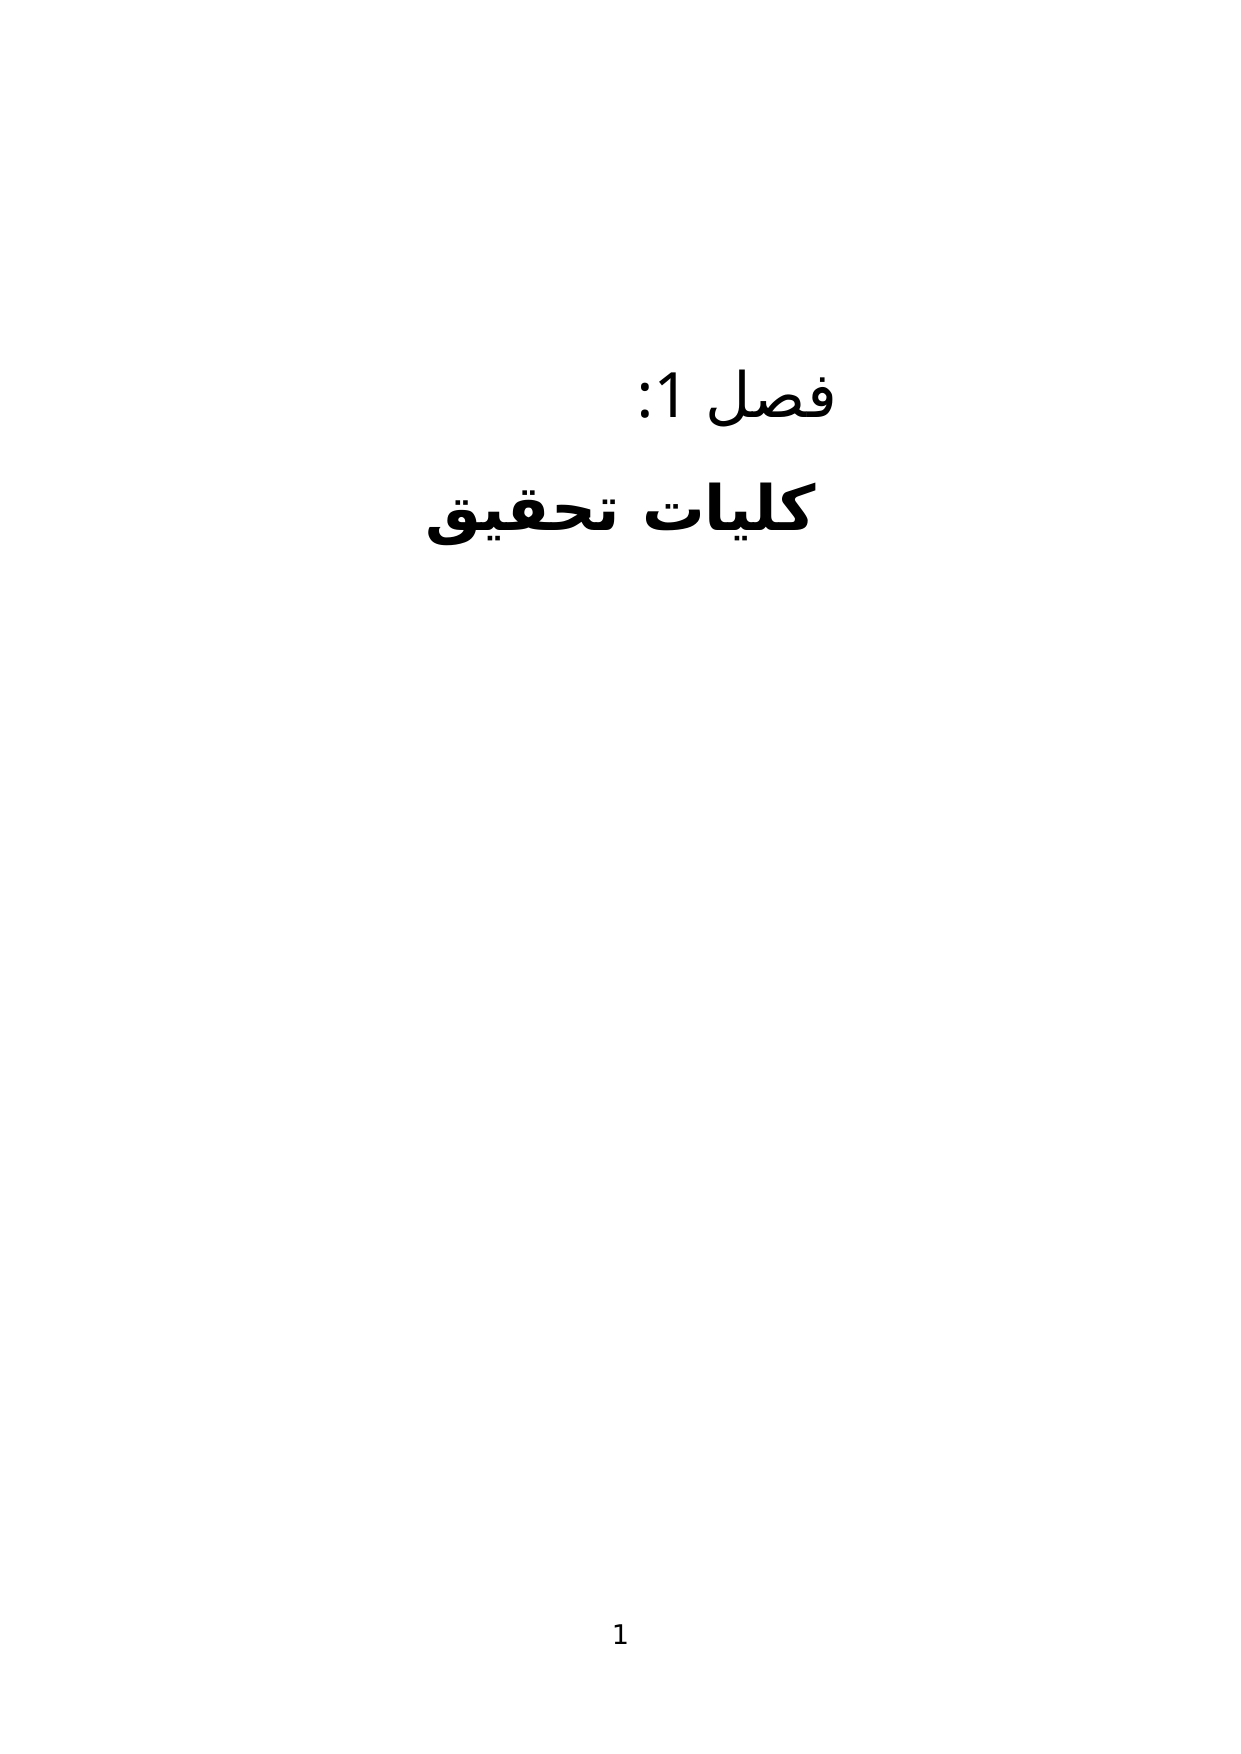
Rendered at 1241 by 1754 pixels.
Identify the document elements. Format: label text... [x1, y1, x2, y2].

text کلیات تحقیق [148, 351, 1093, 545]
